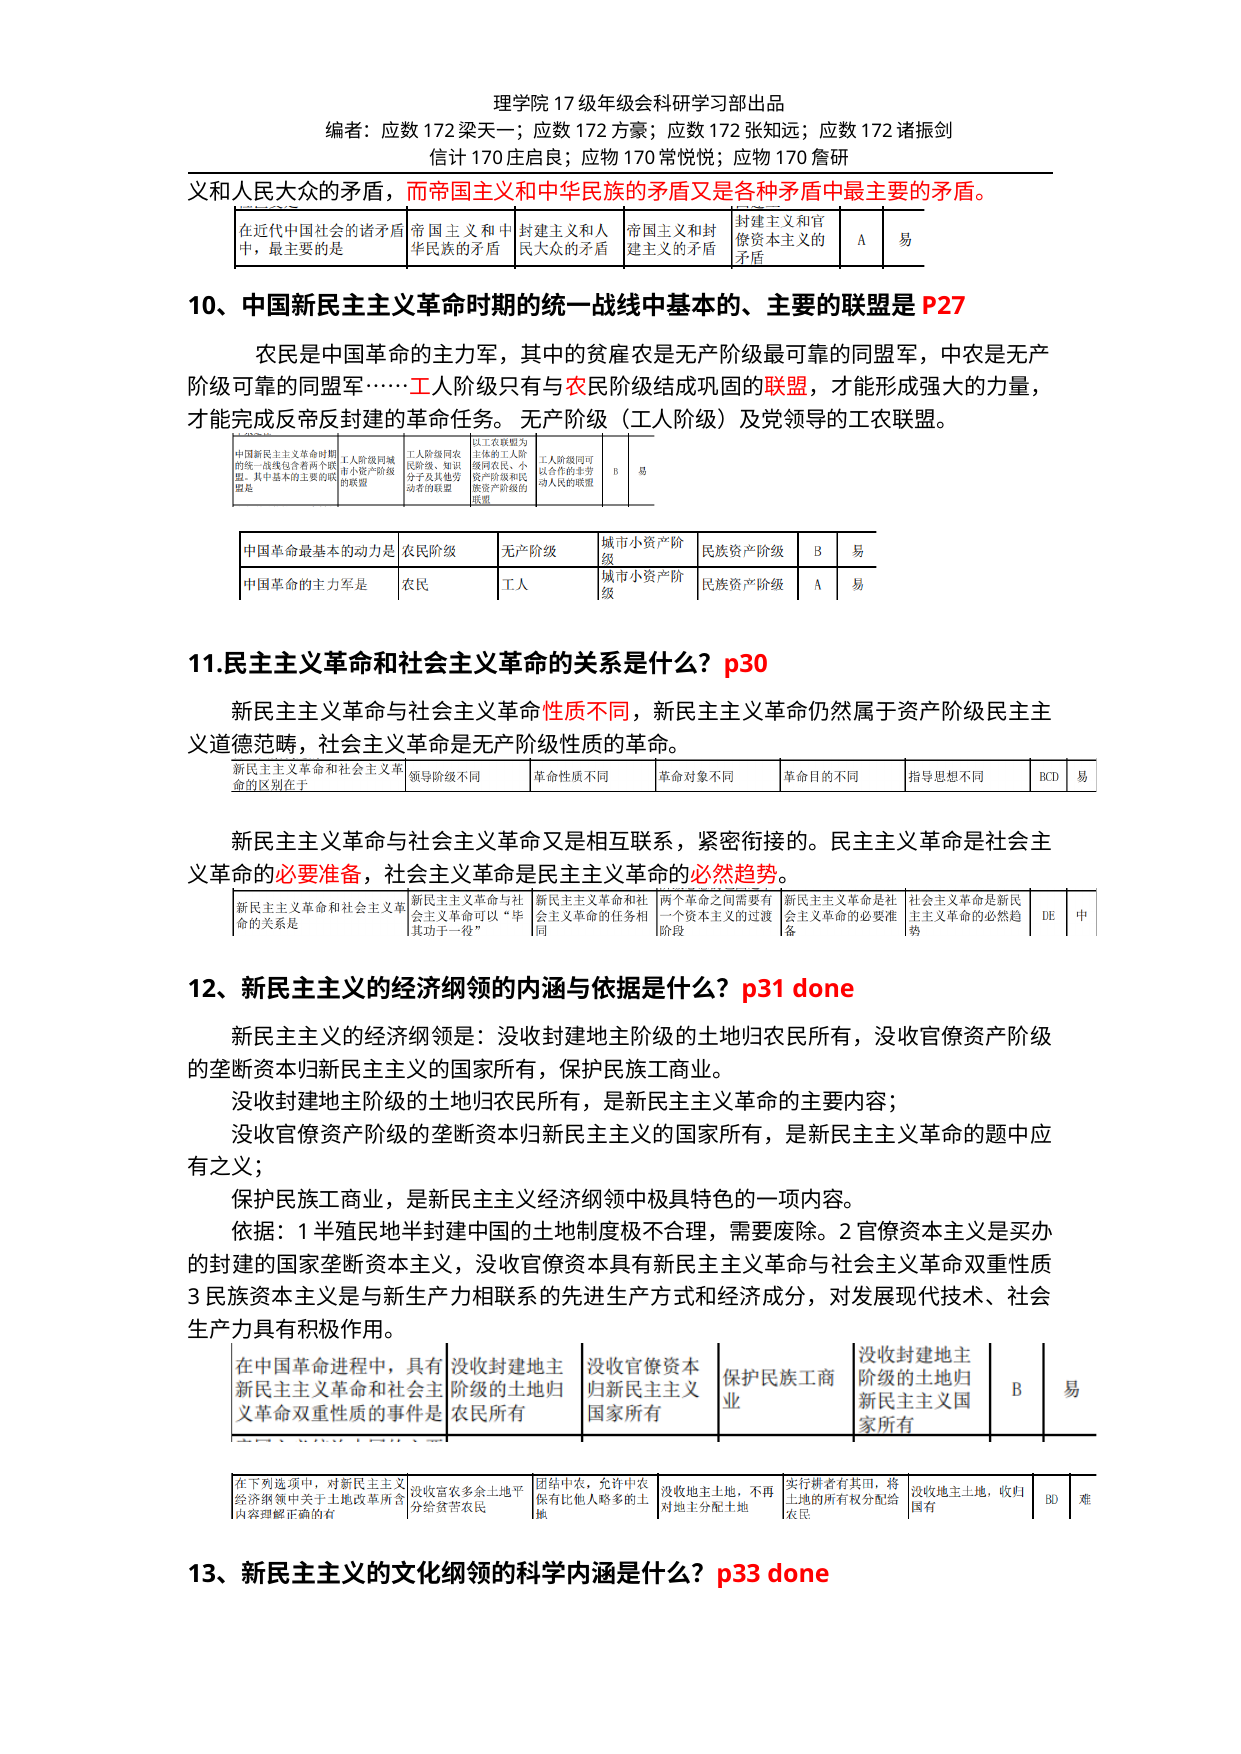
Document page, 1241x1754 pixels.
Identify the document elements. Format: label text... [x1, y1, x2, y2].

text 没收官僚资产阶级的垄断资本归新民主主义的国家所有，是新民主主义革命的题中应有之义； [187, 1116, 1053, 1181]
subtitle 13、新民主主义的文化纲领的科学内涵是什么？p33 done [187, 1539, 1053, 1604]
text 农民是中国革命的主力军，其中的贫雇农是无产阶级最可靠的同盟军，中农是无产阶级可靠的同盟军……工人阶级只有与农民阶级结成巩固的联盟，才能形成强大的力量，才能完成反帝反封建的革命任务。 无产阶级（工人阶级）及党领导的工农联盟。 [187, 336, 1053, 434]
text 依据：1半殖民地半封建中国的土地制度极不合理，需要废除。2官僚资本主义是买办的封建的国家垄断资本主义，没收官僚资本具有新民主主义革命与社会主义革命双重性质。3民族资本主义是与新生产力相联系的先进生产方式和经济成分，对发展现代技术、社会生产力具有积极作用。 [187, 1214, 1053, 1344]
picture [231, 758, 1097, 792]
picture [231, 433, 655, 507]
picture [231, 531, 877, 600]
picture [231, 888, 1097, 936]
picture [231, 206, 925, 269]
picture [231, 1343, 1097, 1442]
subtitle 12、新民主主义的经济纲领的内涵与依据是什么？p31 done [187, 954, 1053, 1019]
text 新民主主义的经济纲领是：没收封建地主阶级的土地归农民所有，没收官僚资产阶级的垄断资本归新民主主义的国家所有，保护民族工商业。 [187, 1019, 1053, 1084]
text 新民主主义革命与社会主义革命又是相互联系，紧密衔接的。民主主义革命是社会主义革命的必要准备，社会主义革命是民主主义革命的必然趋势。 [187, 824, 1053, 889]
subtitle 11.民主主义革命和社会主义革命的关系是什么？p30 [187, 629, 1053, 694]
picture [231, 1473, 1097, 1519]
text 没收封建地主阶级的土地归农民所有，是新民主主义革命的主要内容； [187, 1084, 1053, 1116]
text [187, 174, 1053, 206]
text 新民主主义革命与社会主义革命性质不同，新民主主义革命仍然属于资产阶级民主主义道德范畴，社会主义革命是无产阶级性质的革命。 [187, 694, 1053, 759]
subtitle 10、中国新民主主义革命时期的统一战线中基本的、主要的联盟是P27 [187, 271, 1053, 336]
text 保护民族工商业，是新民主主义经济纲领中极具特色的一项内容。 [187, 1181, 1053, 1214]
